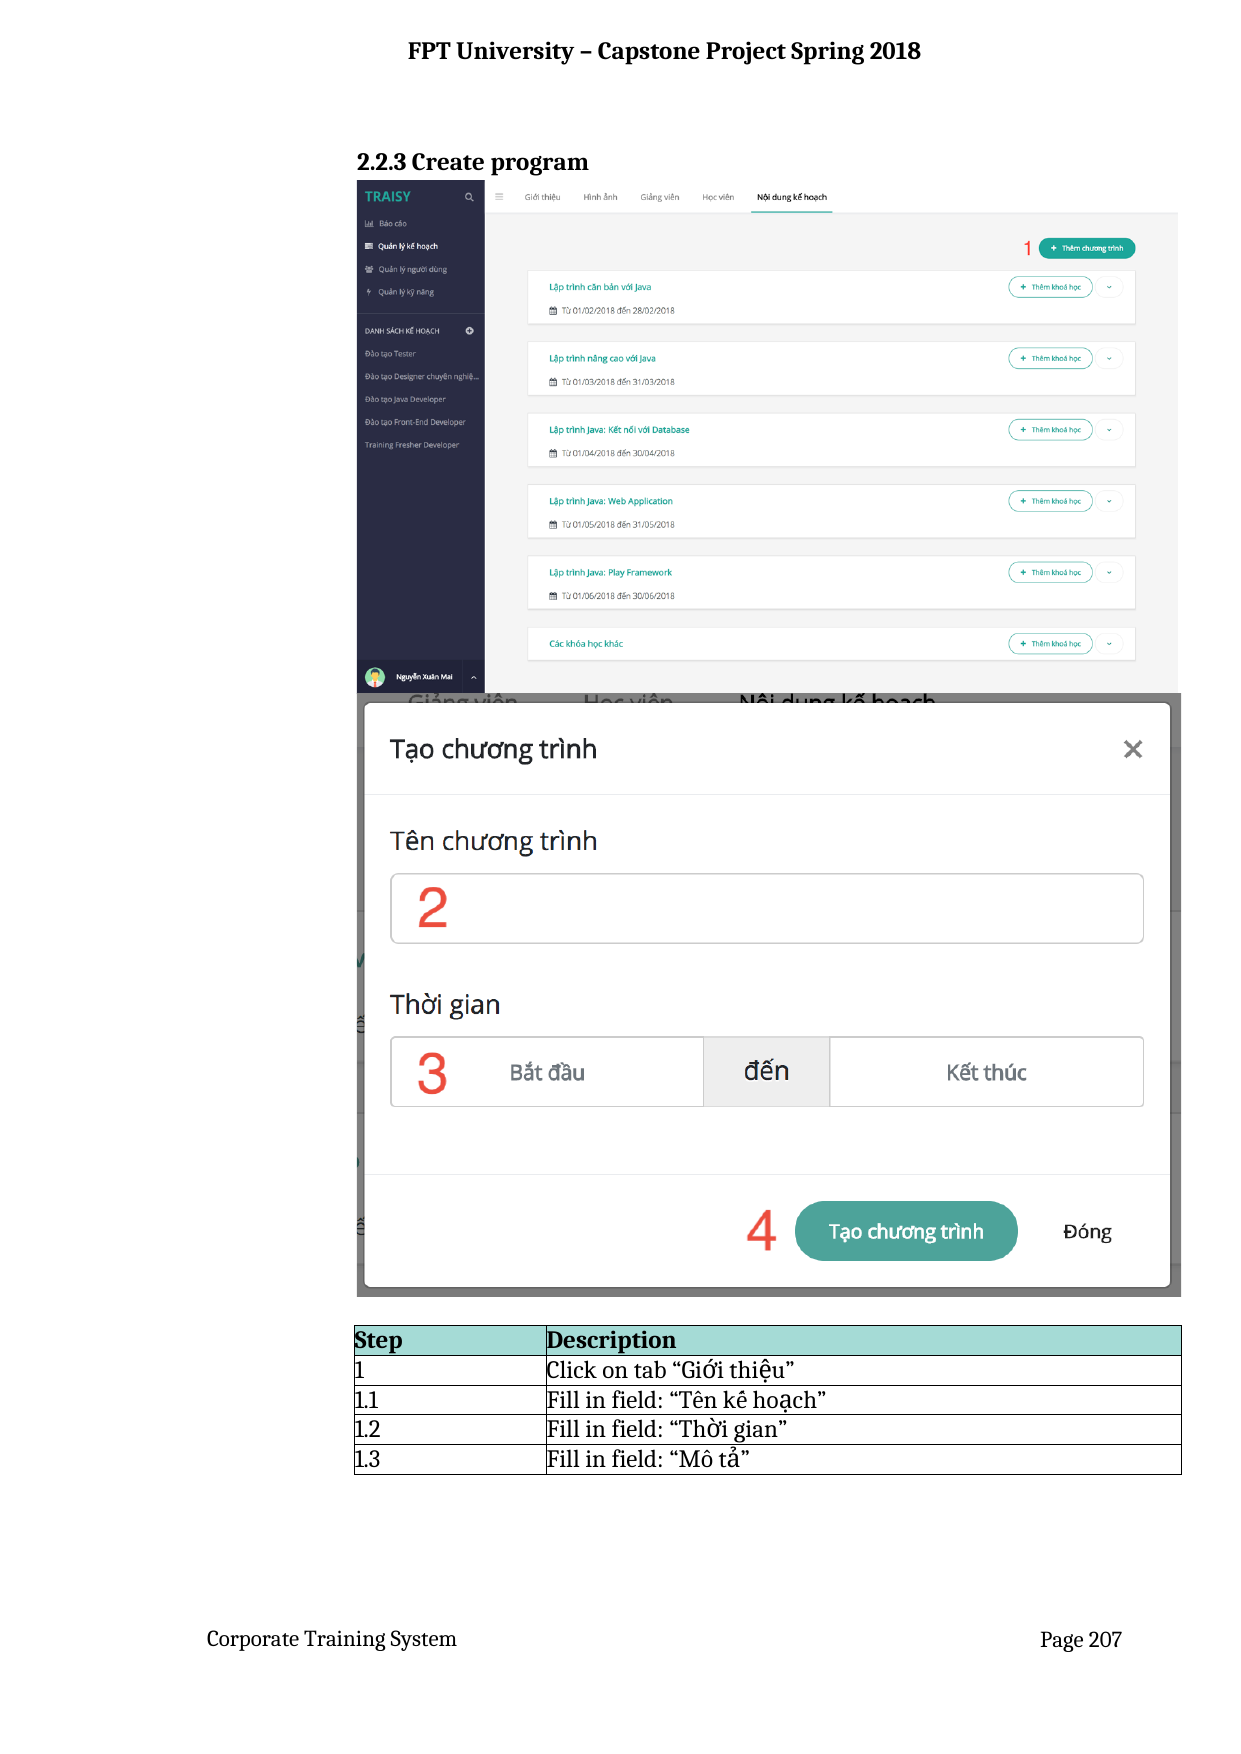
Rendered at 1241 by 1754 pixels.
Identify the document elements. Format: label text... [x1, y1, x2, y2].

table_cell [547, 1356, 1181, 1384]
subtitle 2.2.3 Create program [357, 148, 1124, 176]
picture [356, 180, 1182, 1297]
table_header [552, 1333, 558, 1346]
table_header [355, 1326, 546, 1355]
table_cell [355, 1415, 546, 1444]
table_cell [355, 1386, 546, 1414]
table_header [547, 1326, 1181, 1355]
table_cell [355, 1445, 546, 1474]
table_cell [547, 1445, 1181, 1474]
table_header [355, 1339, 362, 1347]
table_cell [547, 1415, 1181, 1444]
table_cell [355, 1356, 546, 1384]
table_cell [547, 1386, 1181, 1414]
